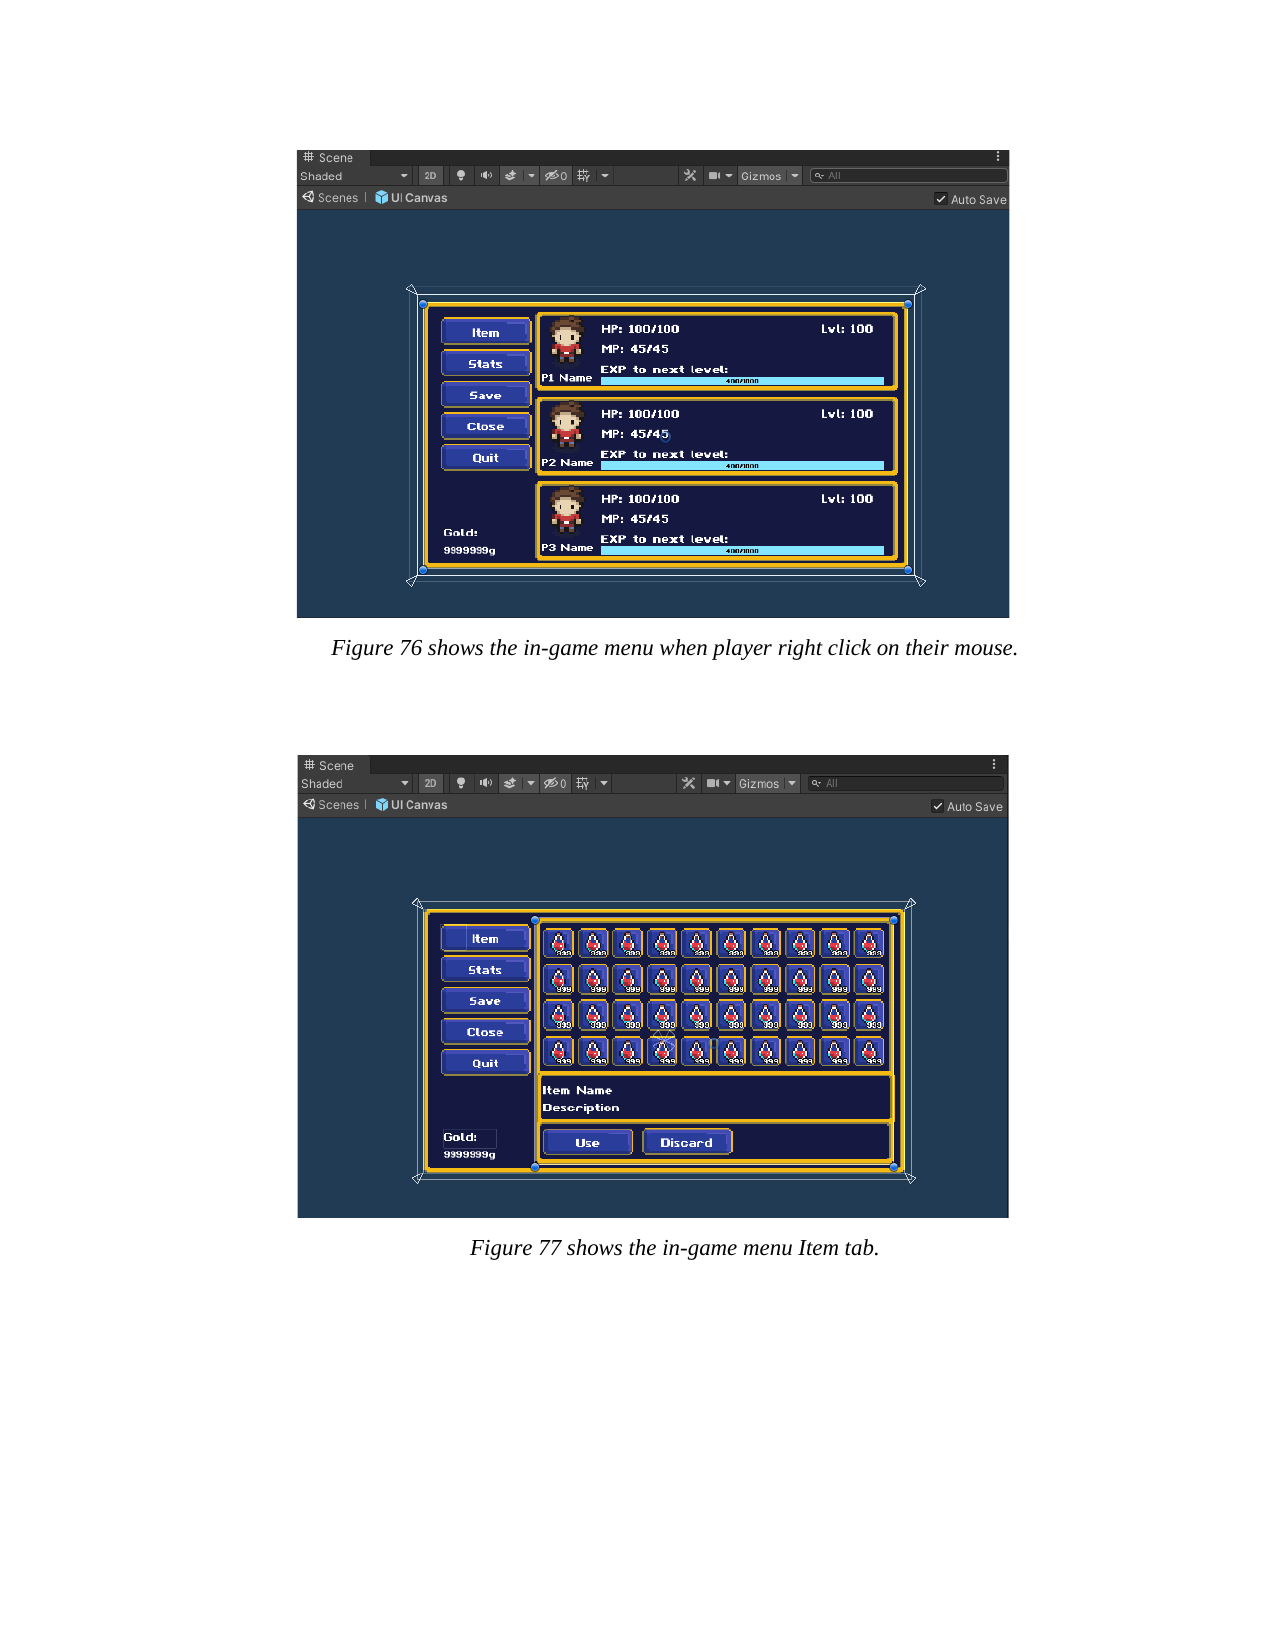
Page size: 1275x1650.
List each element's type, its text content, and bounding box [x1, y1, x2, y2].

picture [297, 755, 1009, 1218]
text Figure 77 shows the in-game menu Item tab. [194, 1234, 1125, 1261]
picture [296, 150, 1010, 618]
text Figure 76 shows the in-game menu when player right click on their mouse. [194, 634, 1125, 660]
